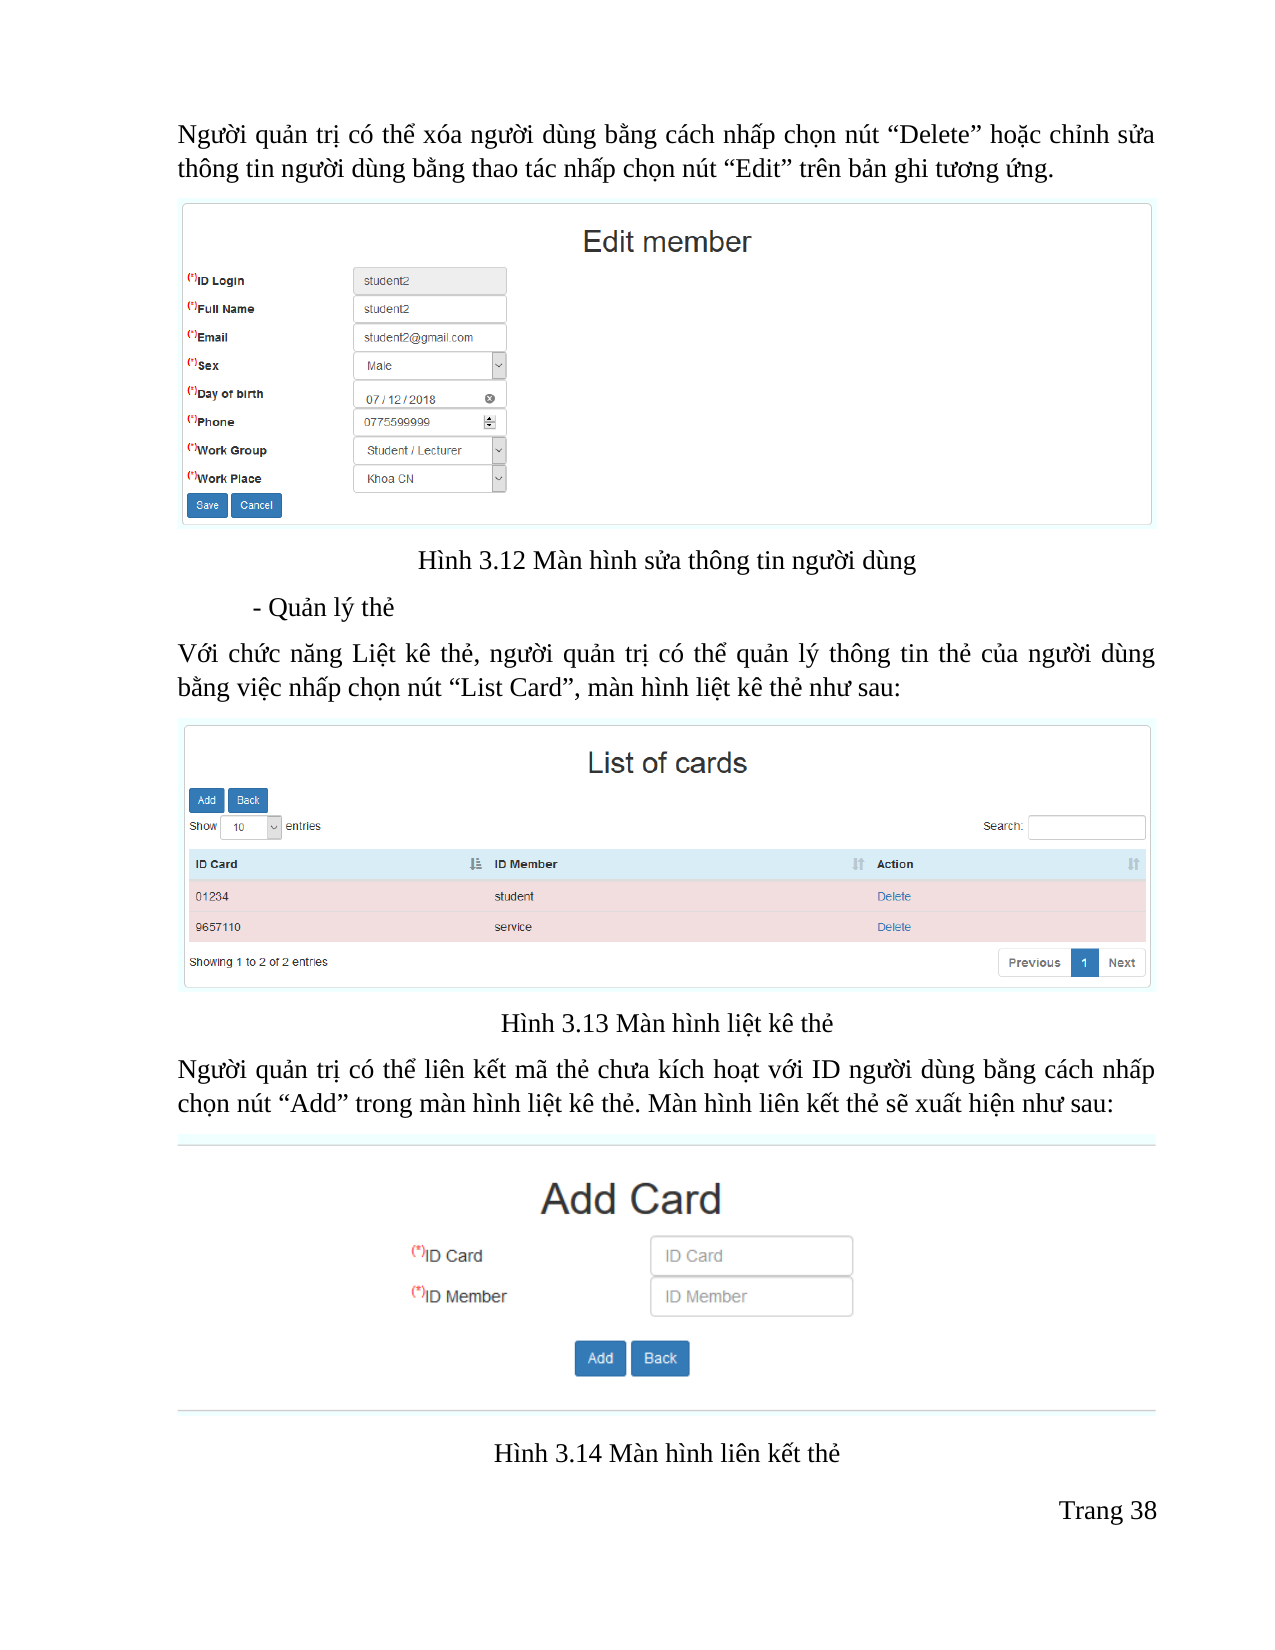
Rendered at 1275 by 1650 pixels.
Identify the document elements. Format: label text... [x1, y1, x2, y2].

text Hình 3.14 Màn hình liên kết thẻ [177, 1437, 1157, 1469]
text - Quản lý thẻ [177, 591, 1157, 622]
picture [177, 718, 1157, 992]
text Hình 3.12 Màn hình sửa thông tin người dùng [177, 544, 1157, 575]
text Hình 3.13 Màn hình liệt kê thẻ [177, 1007, 1157, 1038]
picture [177, 1134, 1157, 1422]
text Người quản trị có thể xóa người dùng bằng cách nhấp chọn nút “Delete” hoặc chỉnh sửa thông tin người dùng bằng thao tác nhấp chọn nút “Edit” trên bản ghi tương ứng. [177, 118, 1157, 183]
text Người quản trị có thể liên kết mã thẻ chưa kích hoạt với ID người dùng bằng cách nhấp chọn nút “Add” trong màn hình liệt kê thẻ. Màn hình liên kết thẻ sẽ xuất hiện như sau: [177, 1053, 1157, 1119]
picture [177, 198, 1157, 529]
text Với chức năng Liệt kê thẻ, người quản trị có thể quản lý thông tin thẻ của người dùng bằng việc nhấp chọn nút “List Card”, màn hình liệt kê thẻ như sau: [177, 637, 1157, 703]
